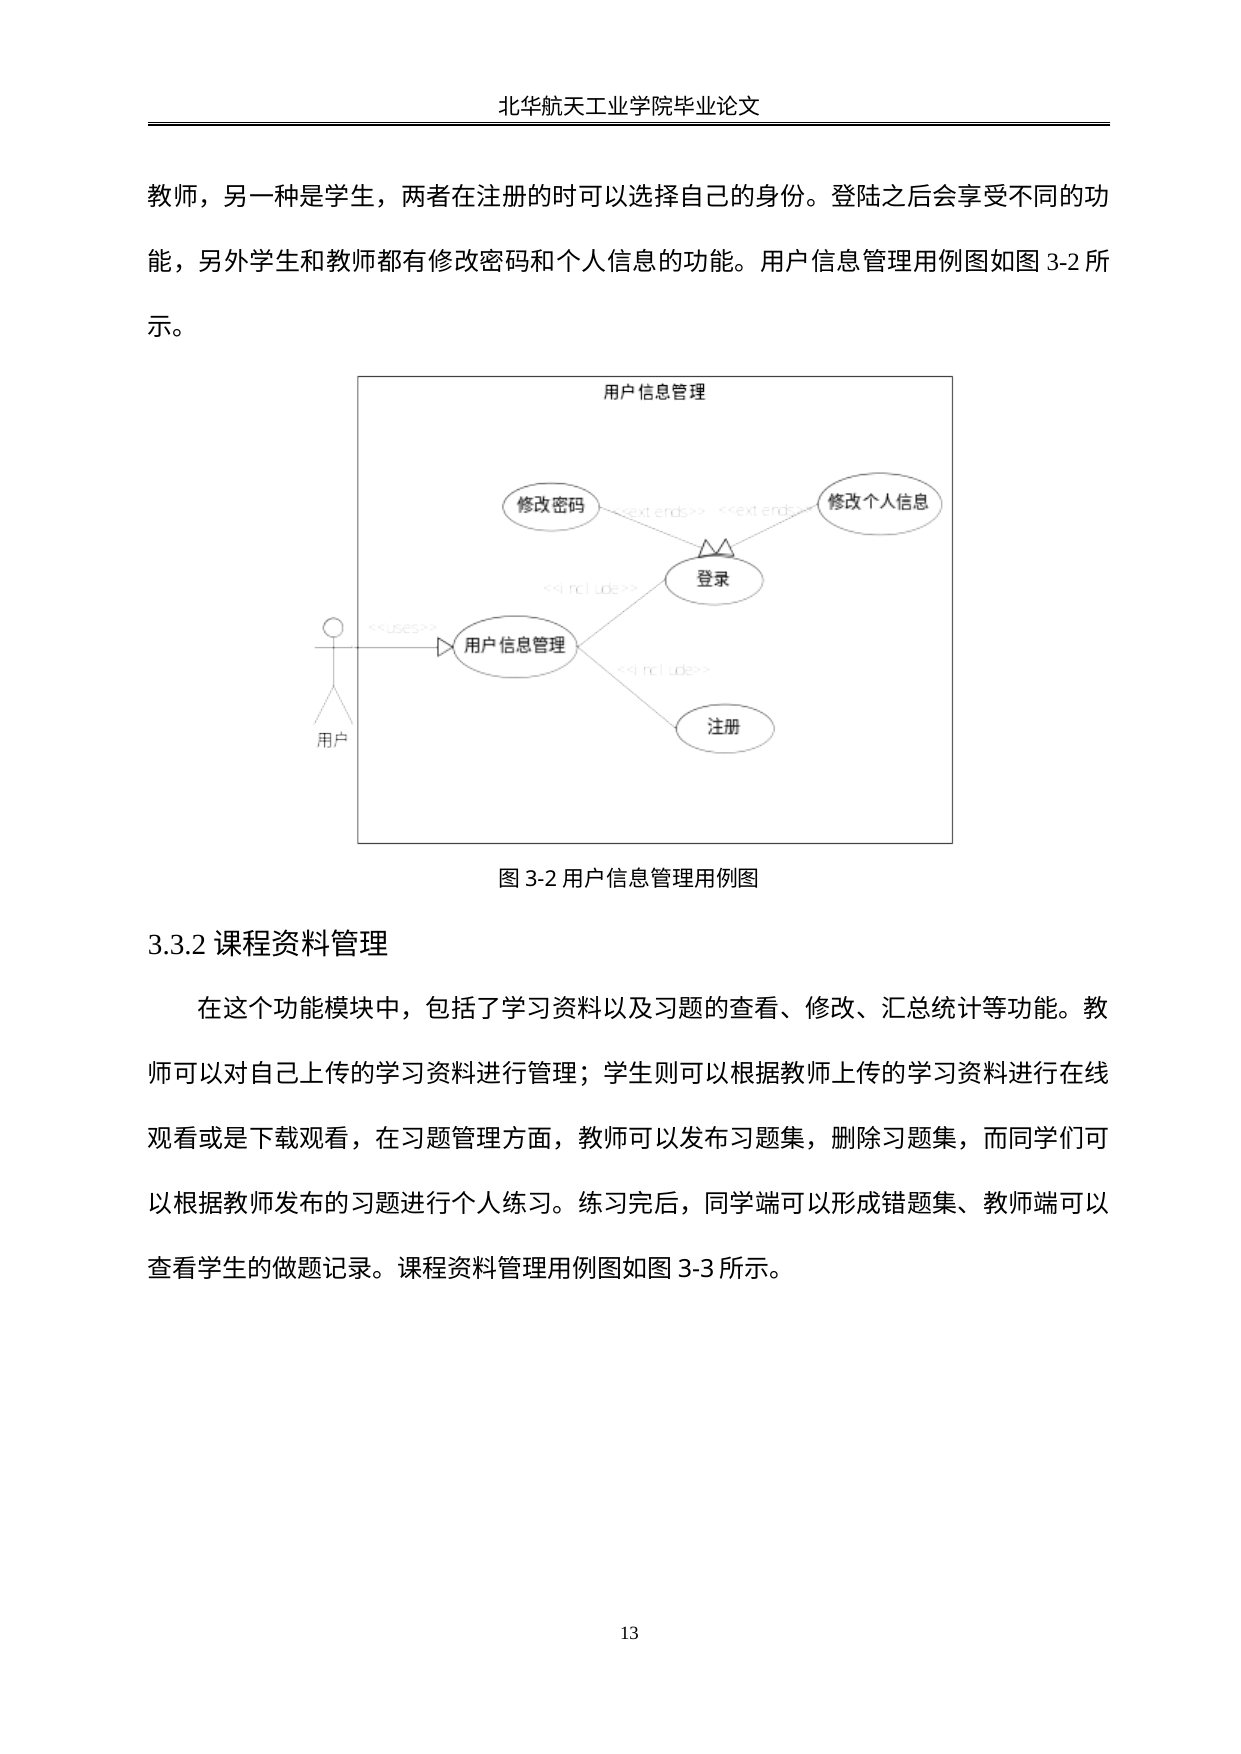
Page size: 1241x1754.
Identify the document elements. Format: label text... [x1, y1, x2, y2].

text 在这个功能模块中，包括了学习资料以及习题的查看、修改、汇总统计等功能。教师可以对自己上传的学习资料进行管理；学生则可以根据教师上传的学习资料进行在线观看或是下载观看，在习题管理方面，教师可以发布习题集，删除习题集，而同学们可以根据教师发布的习题进行个人练习。练习完后，同学端可以形成错题集、教师端可以查看学生的做题记录。课程资料管理用例图如图3-3所示。 [148, 974, 1110, 1299]
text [148, 162, 1110, 357]
subtitle 3.3.2 课程资料管理 [148, 909, 1110, 974]
text 图3-2 用户信息管理用例图 [148, 861, 1110, 893]
